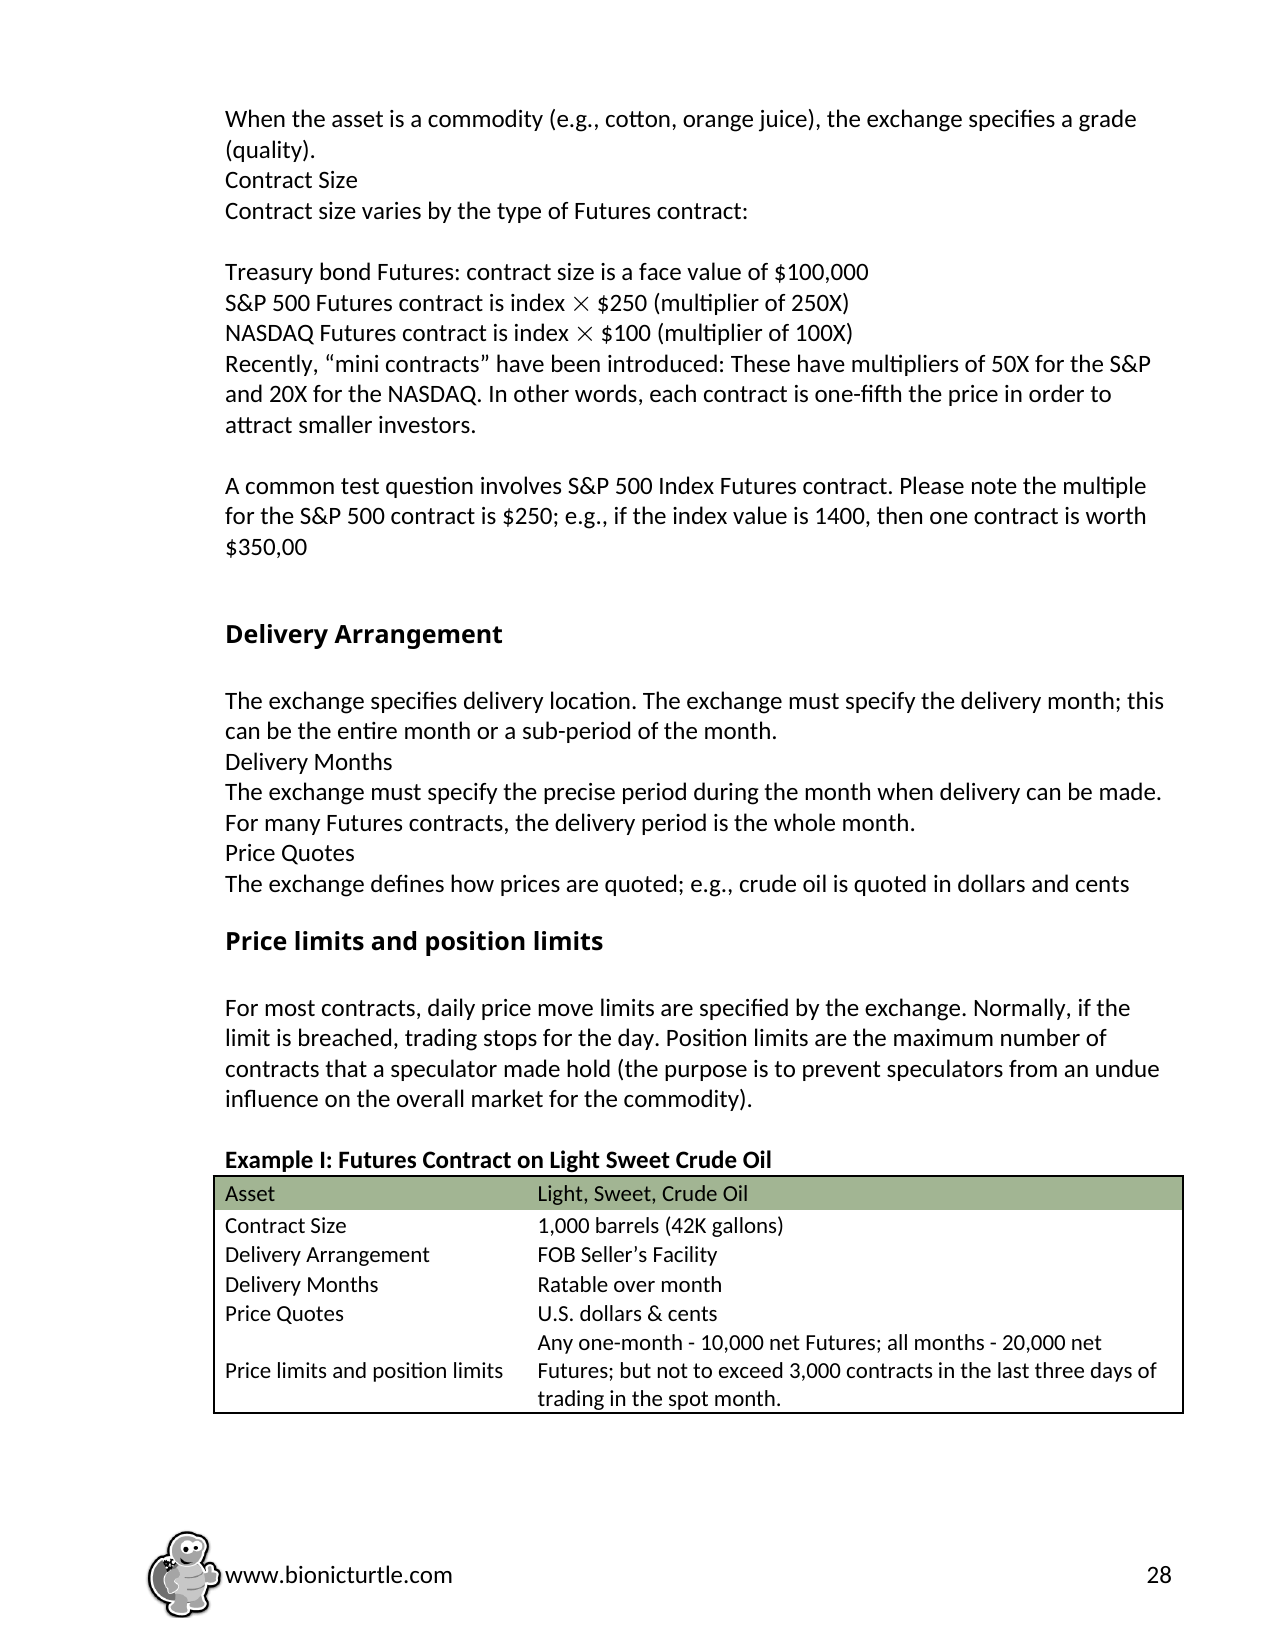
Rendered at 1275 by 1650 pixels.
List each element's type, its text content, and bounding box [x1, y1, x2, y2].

table_header Asset [215, 1177, 526, 1210]
subtitle Delivery Arrangement [225, 617, 1172, 685]
subtitle Price limits and position limits [225, 924, 1172, 992]
table_cell U.S. dollars & cents [526, 1299, 1182, 1328]
table_cell Price Quotes [215, 1299, 526, 1328]
text For most contracts, daily price move limits are specified by the exchange. Normally, if the limit is breached, trading stops for the day. Position limits are the maximum number of contracts that a speculator made hold (the purpose is to prevent speculators from an undue influence on the overall market for the commodity). [225, 992, 1172, 1114]
table_cell Delivery Arrangement [215, 1240, 526, 1269]
text A common test question involves S&P 500 Index Futures contract. Please note the multiple for the S&P 500 contract is $250; e.g., if the index value is 1400, then one contract is worth $350,00 [225, 470, 1172, 561]
table_cell FOB Seller’s Facility [526, 1240, 1182, 1269]
text NASDAQ Futures contract is index $100 (multiplier of 100X) [225, 317, 1172, 348]
table_cell Ratable over month [526, 1269, 1182, 1299]
text When the asset is a commodity (e.g., cotton, orange juice), the exchange specifies a grade (quality). [225, 103, 1172, 164]
table_cell Price limits and position limits [215, 1328, 526, 1412]
text Contract size varies by the type of Futures contract: [225, 195, 1172, 226]
text Recently, “mini contracts” have been introduced: These have multipliers of 50X for the S&P and 20X for the NASDAQ. In other words, each contract is one-fifth the price in order to attract smaller investors. [225, 348, 1172, 439]
text The exchange defines how prices are quoted; e.g., crude oil is quoted in dollars and cents [225, 868, 1172, 899]
table_header Light, Sweet, Crude Oil [526, 1177, 1182, 1210]
text Treasury bond Futures: contract size is a face value of $100,000 [225, 256, 1172, 287]
text The exchange must specify the precise period during the month when delivery can be made. For many Futures contracts, the delivery period is the whole month. [225, 777, 1172, 838]
text S&P 500 Futures contract is index $250 (multiplier of 250X) [225, 287, 1172, 317]
table_cell Contract Size [215, 1210, 526, 1240]
table_cell Delivery Months [215, 1269, 526, 1299]
table_cell Any one-month - 10,000 net Futures; all months - 20,000 net Futures; but not to exceed 3,000 contracts in the last three days of trading in the spot month. [526, 1328, 1182, 1412]
text Example I: Futures Contract on Light Sweet Crude Oil [225, 1144, 1172, 1175]
text Contract Size [225, 164, 1172, 195]
text The exchange specifies delivery location. The exchange must specify the delivery month; this can be the entire month or a sub-period of the month. [225, 685, 1172, 746]
text Delivery Months [225, 746, 1172, 777]
text Price Quotes [225, 838, 1172, 868]
table_cell 1,000 barrels (42K gallons) [526, 1210, 1182, 1240]
